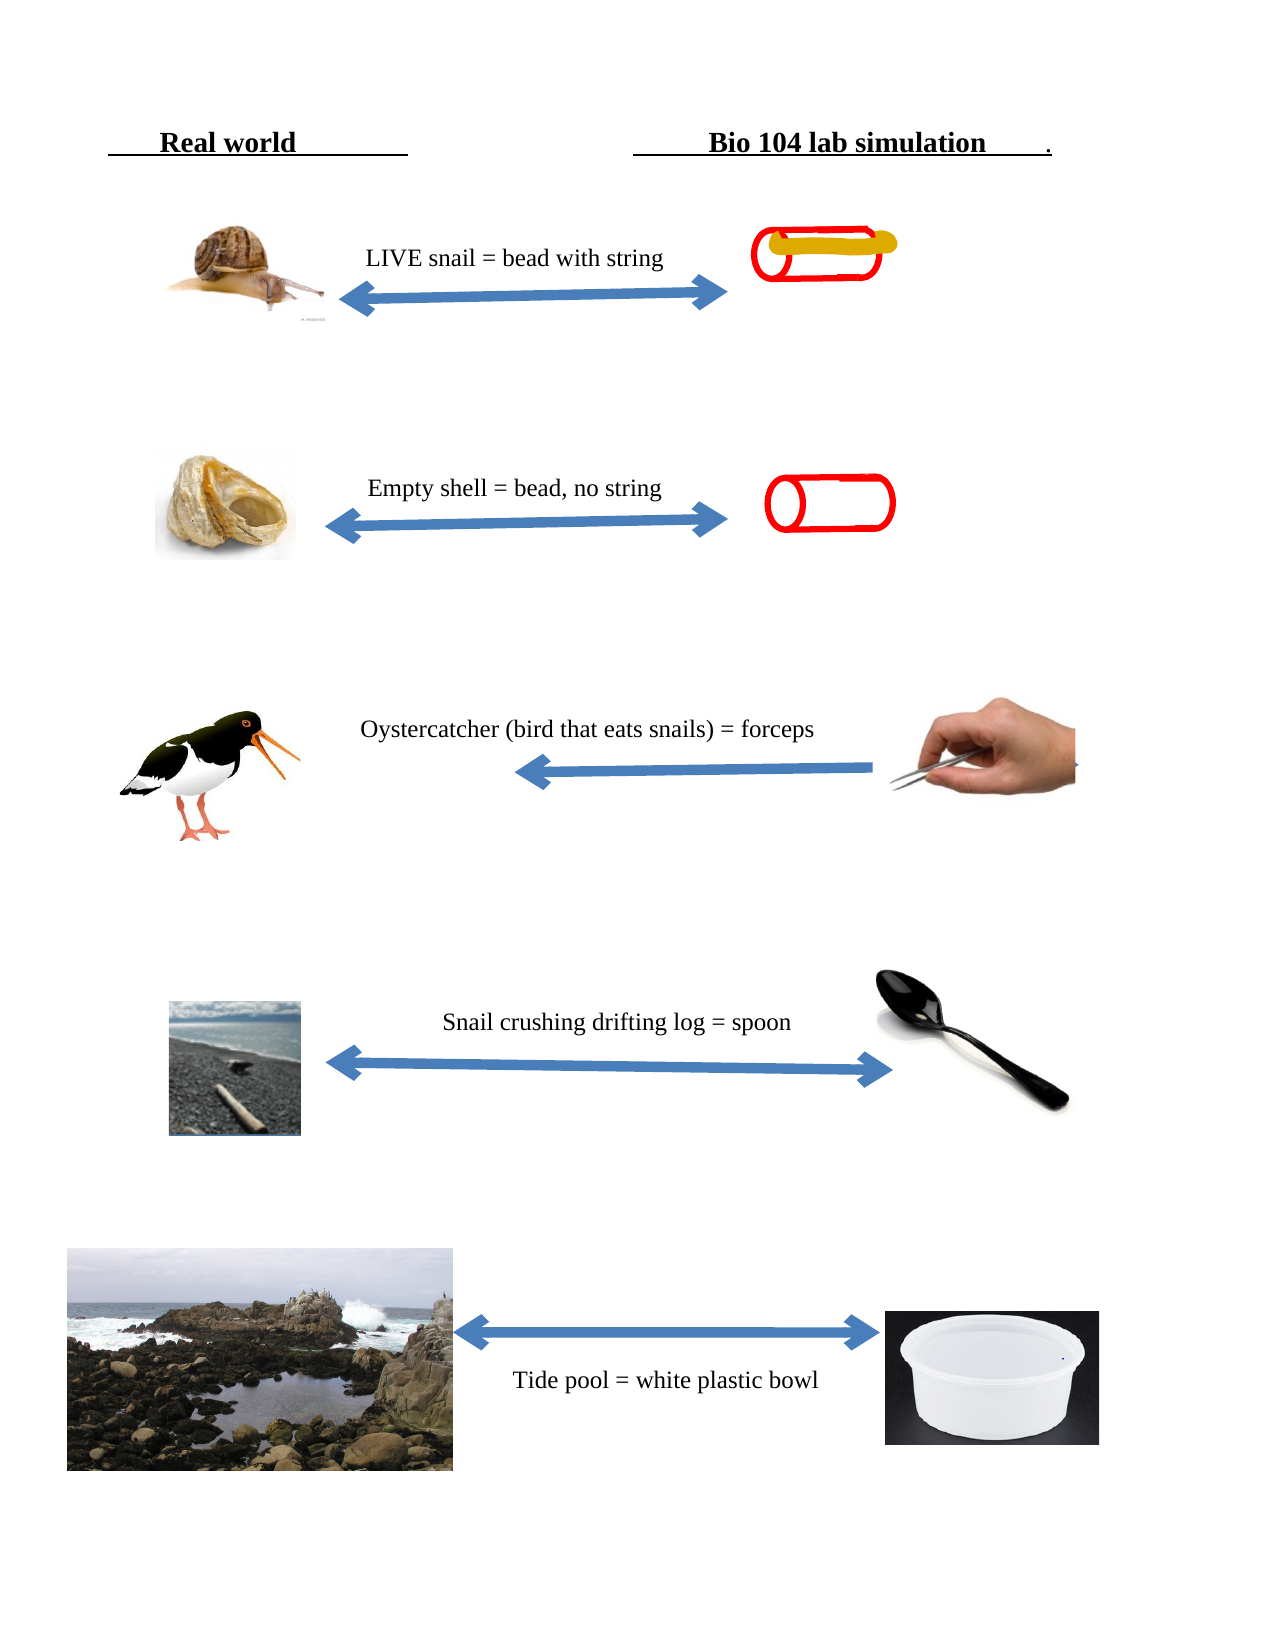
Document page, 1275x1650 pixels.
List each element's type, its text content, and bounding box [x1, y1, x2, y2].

picture [168, 1001, 301, 1136]
picture [868, 964, 1077, 1117]
picture [157, 212, 331, 325]
picture [872, 683, 1076, 822]
picture [885, 1311, 1100, 1445]
picture [67, 1248, 453, 1471]
picture [120, 711, 302, 840]
text Real world Bio 104 lab simulation . [108, 125, 1179, 158]
picture [155, 444, 296, 560]
